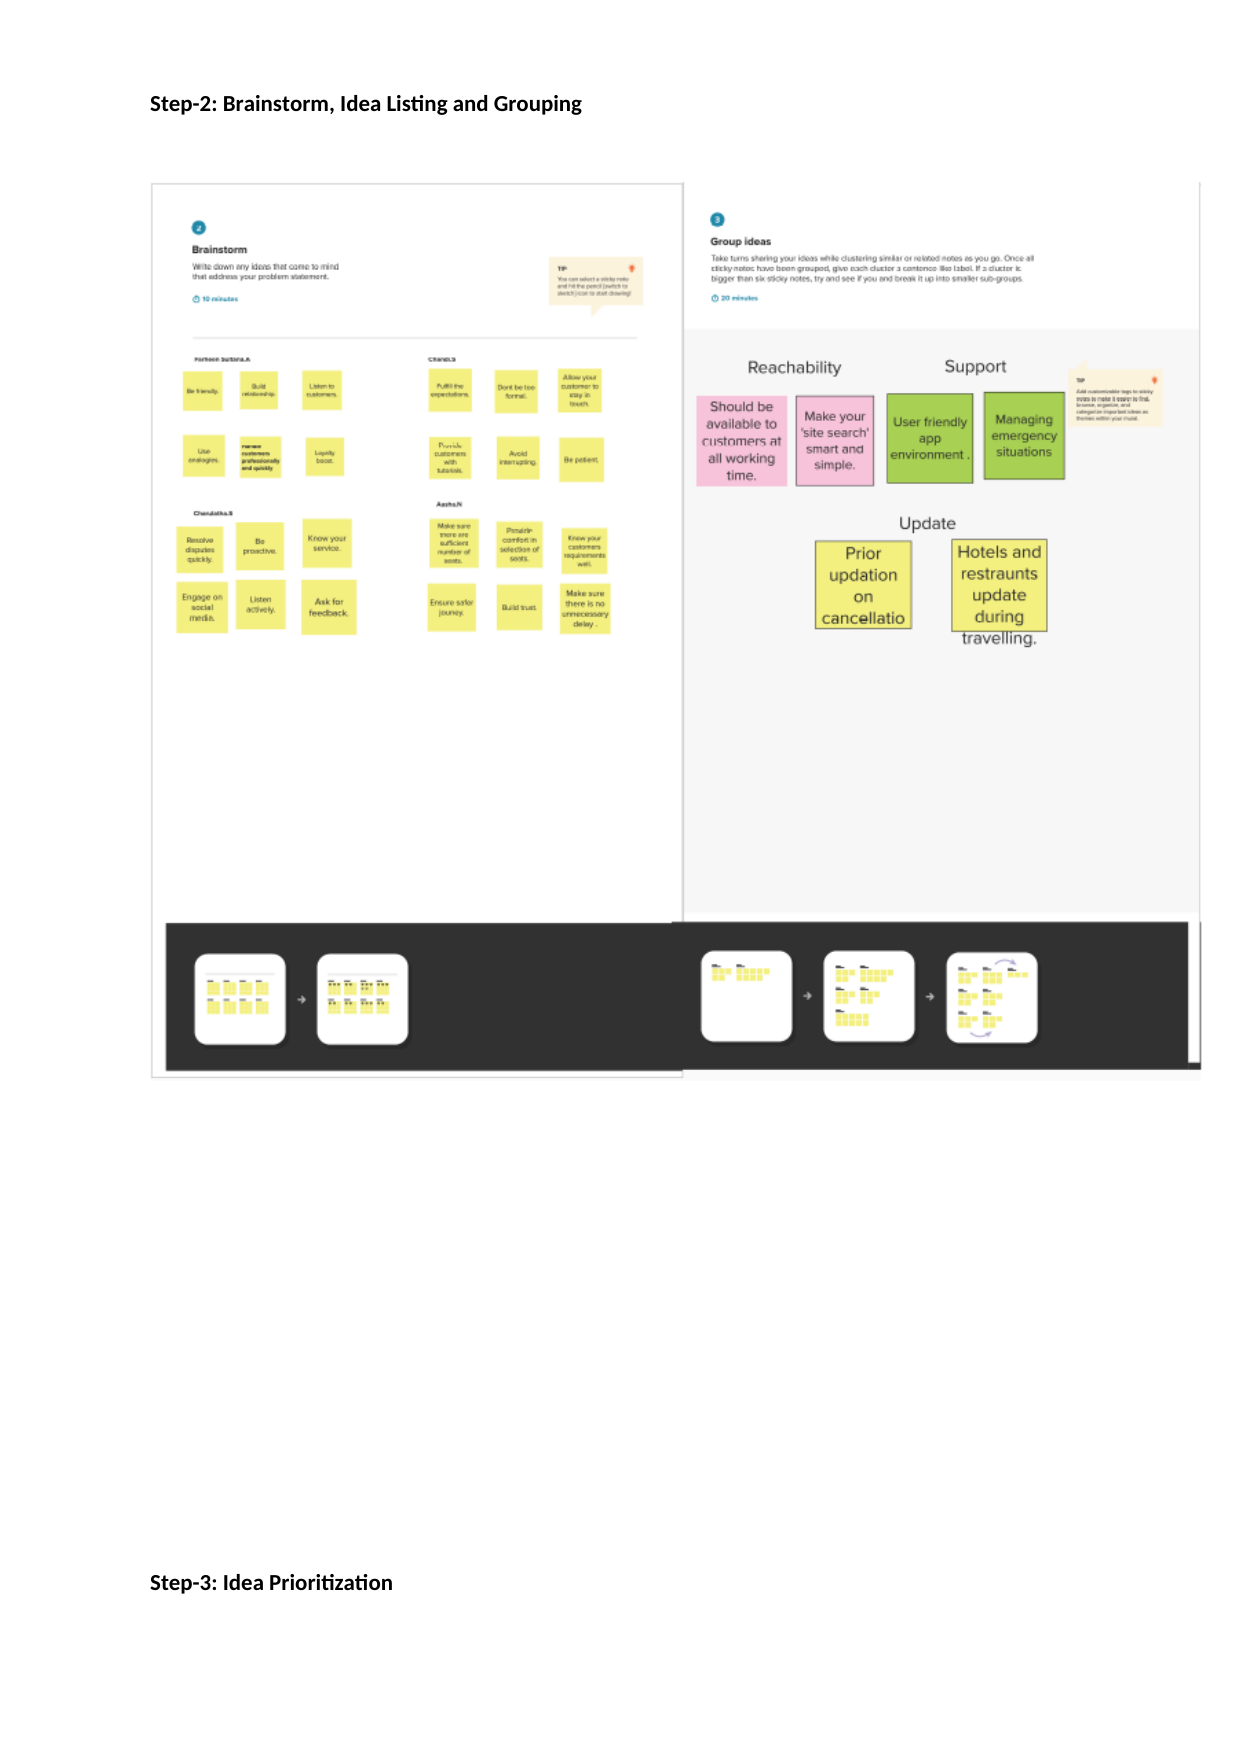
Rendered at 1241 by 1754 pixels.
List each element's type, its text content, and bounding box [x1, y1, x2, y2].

text Step-3: Idea Prioritization [150, 1568, 1090, 1596]
text Step-2: Brainstorm, Idea Listing and Grouping [150, 89, 1090, 117]
